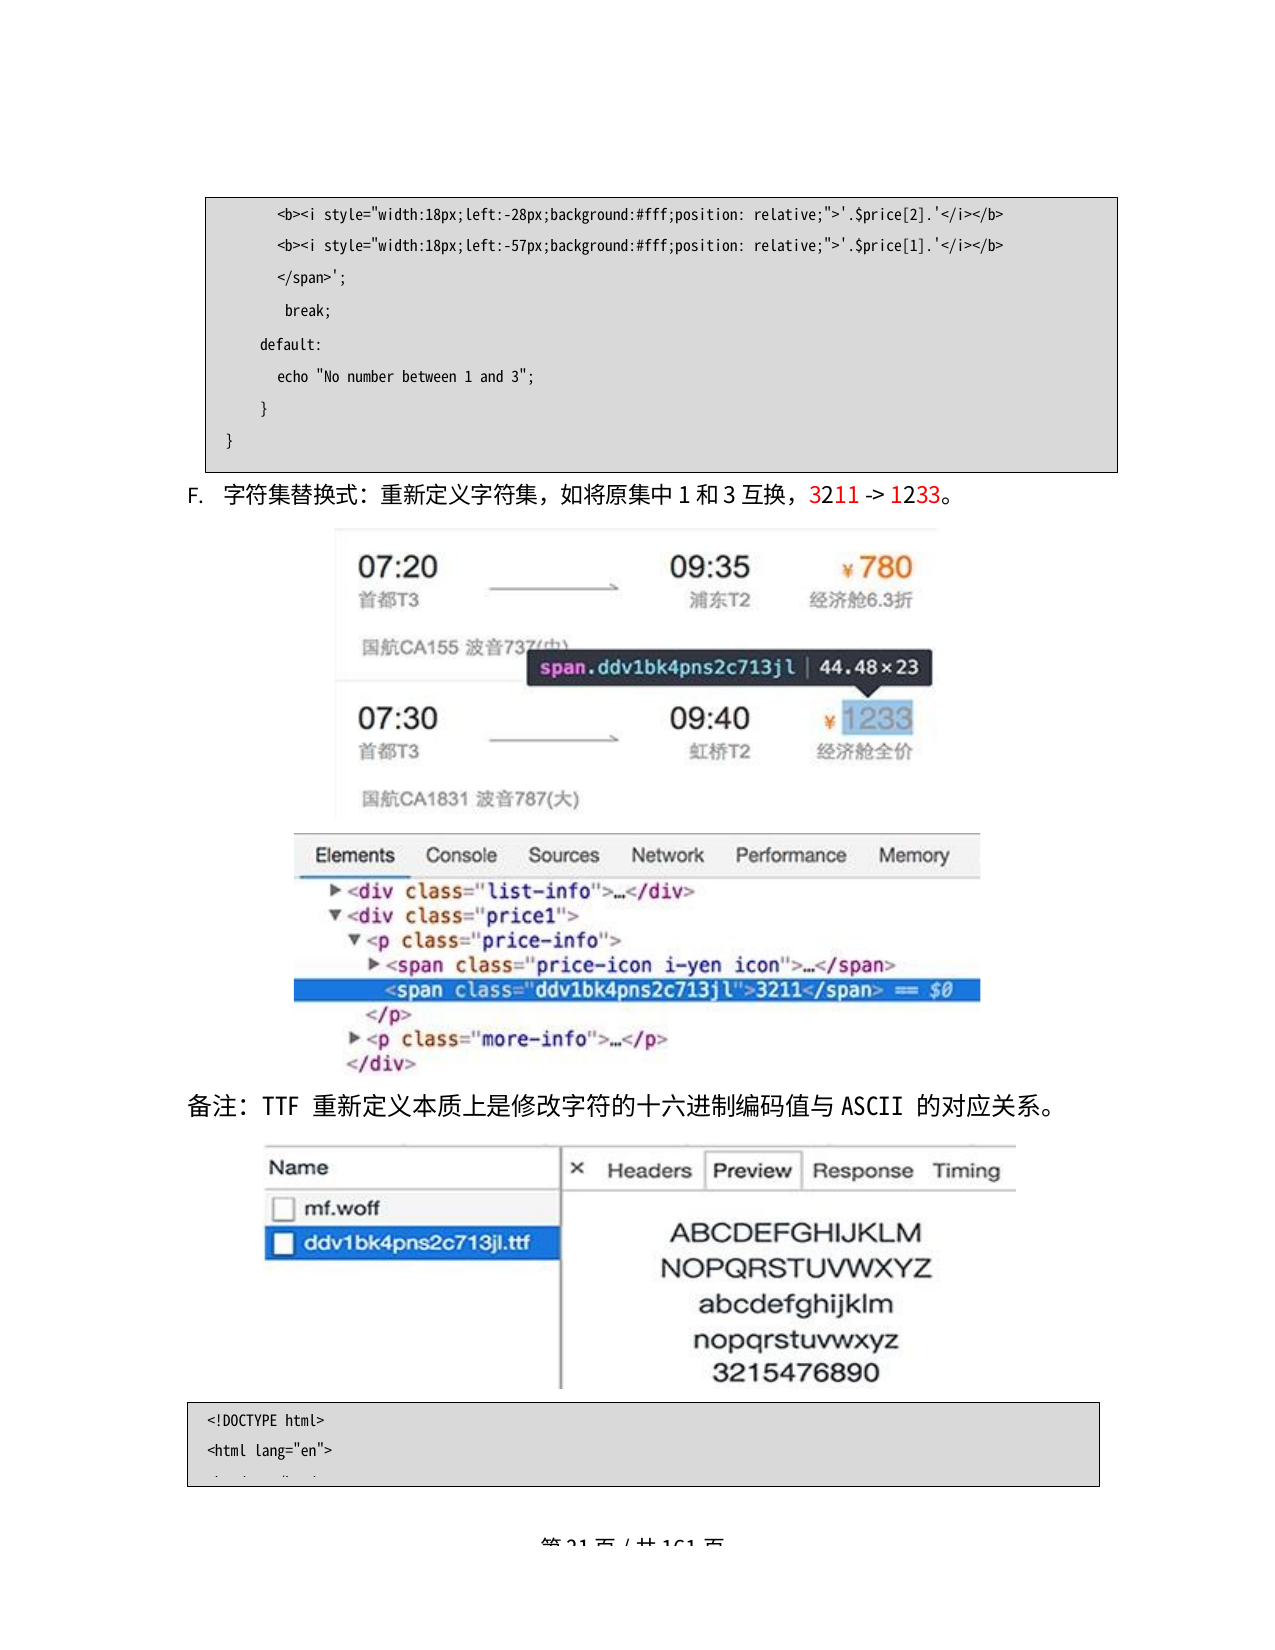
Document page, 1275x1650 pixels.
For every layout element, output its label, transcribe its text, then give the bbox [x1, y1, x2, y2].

picture [293, 833, 981, 1076]
picture [334, 528, 942, 820]
list 字符集替换式：重新定义字符集，如将原集中 1 和 3 互换，3211 -> 1233。 [187, 473, 1110, 511]
picture [262, 1142, 1016, 1389]
